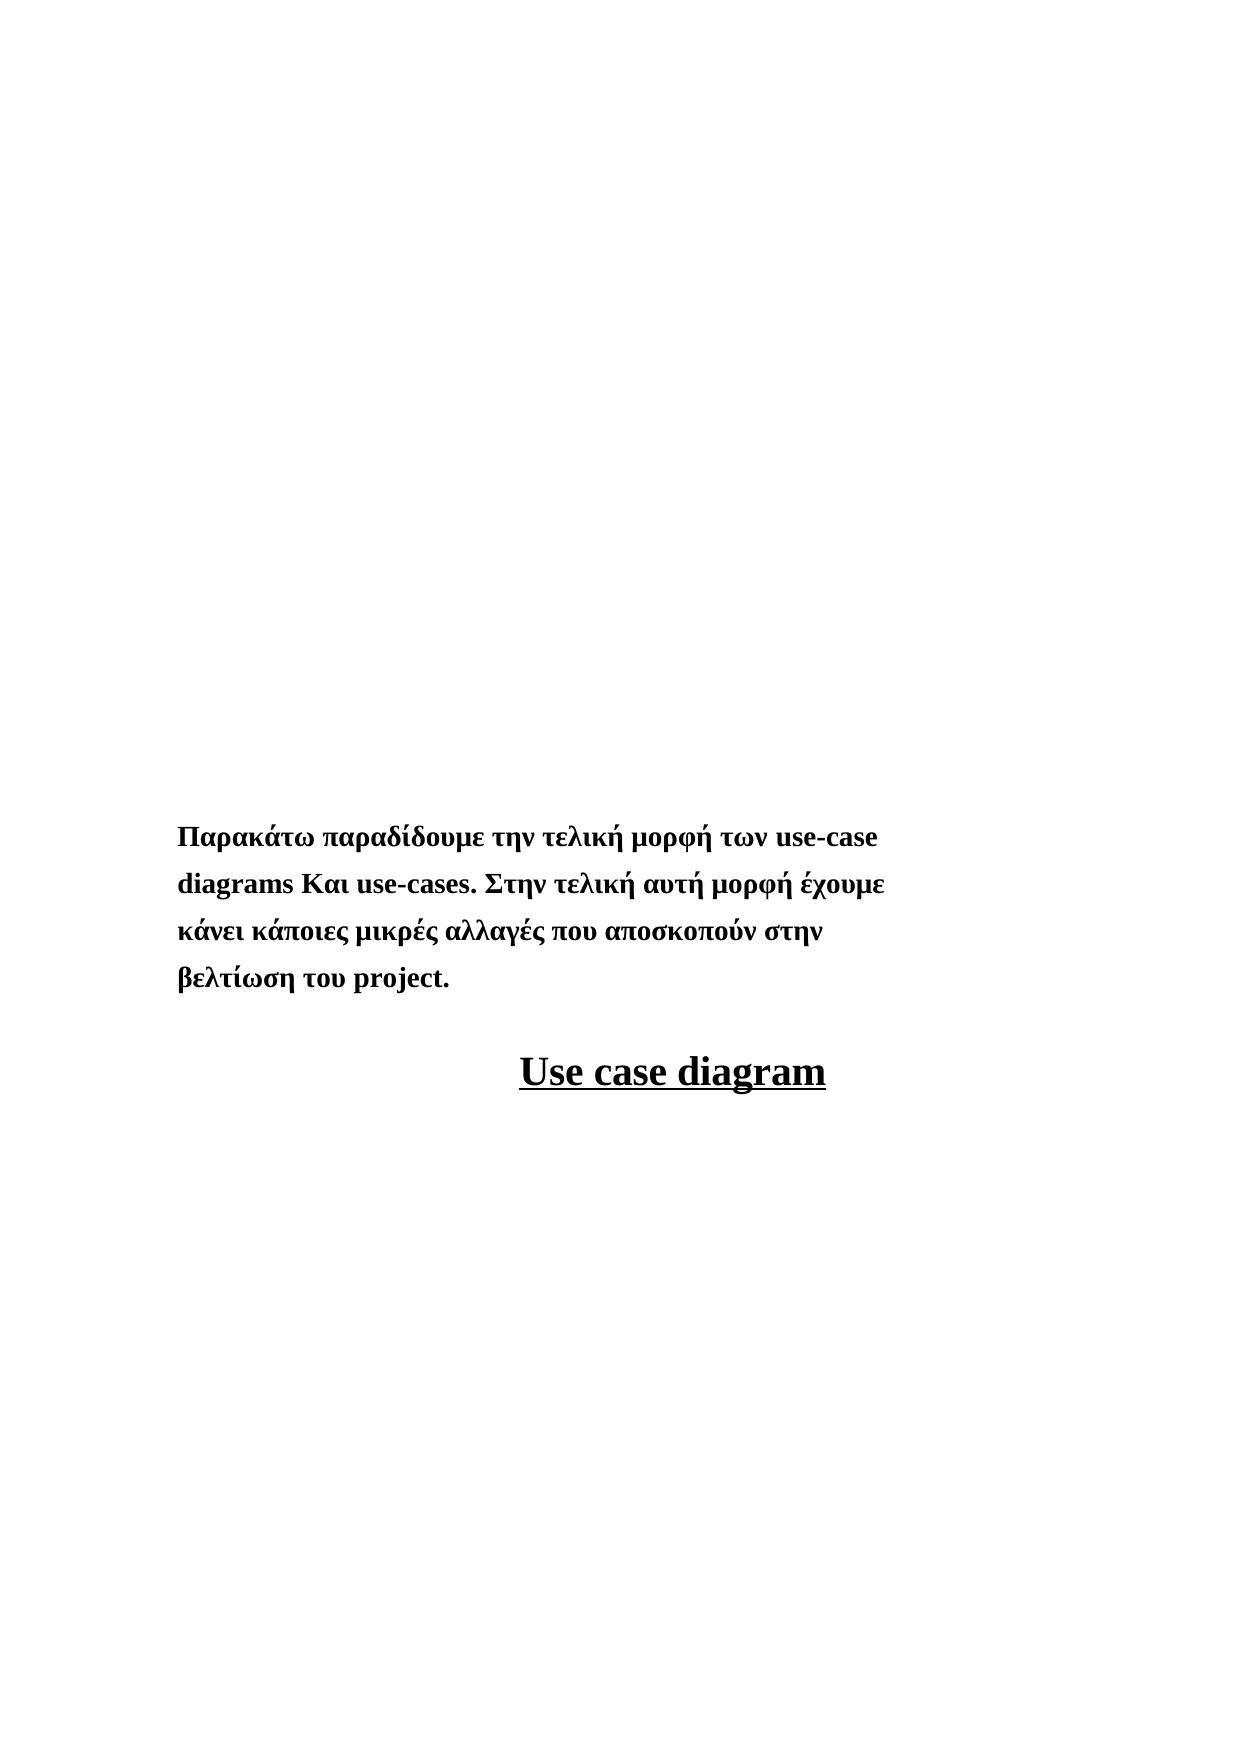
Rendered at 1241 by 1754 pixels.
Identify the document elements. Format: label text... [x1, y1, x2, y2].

subtitle Παρακάτω παραδίδουμε την τελική μορφή των use-case diagrams Και use-cases. Στην τελική αυτή μορφή έχουμε κάνει κάποιες μικρές αλλαγές που αποσκοπούν στην βελτίωση του project. [177, 819, 914, 993]
subtitle Use case diagram [327, 1047, 914, 1094]
